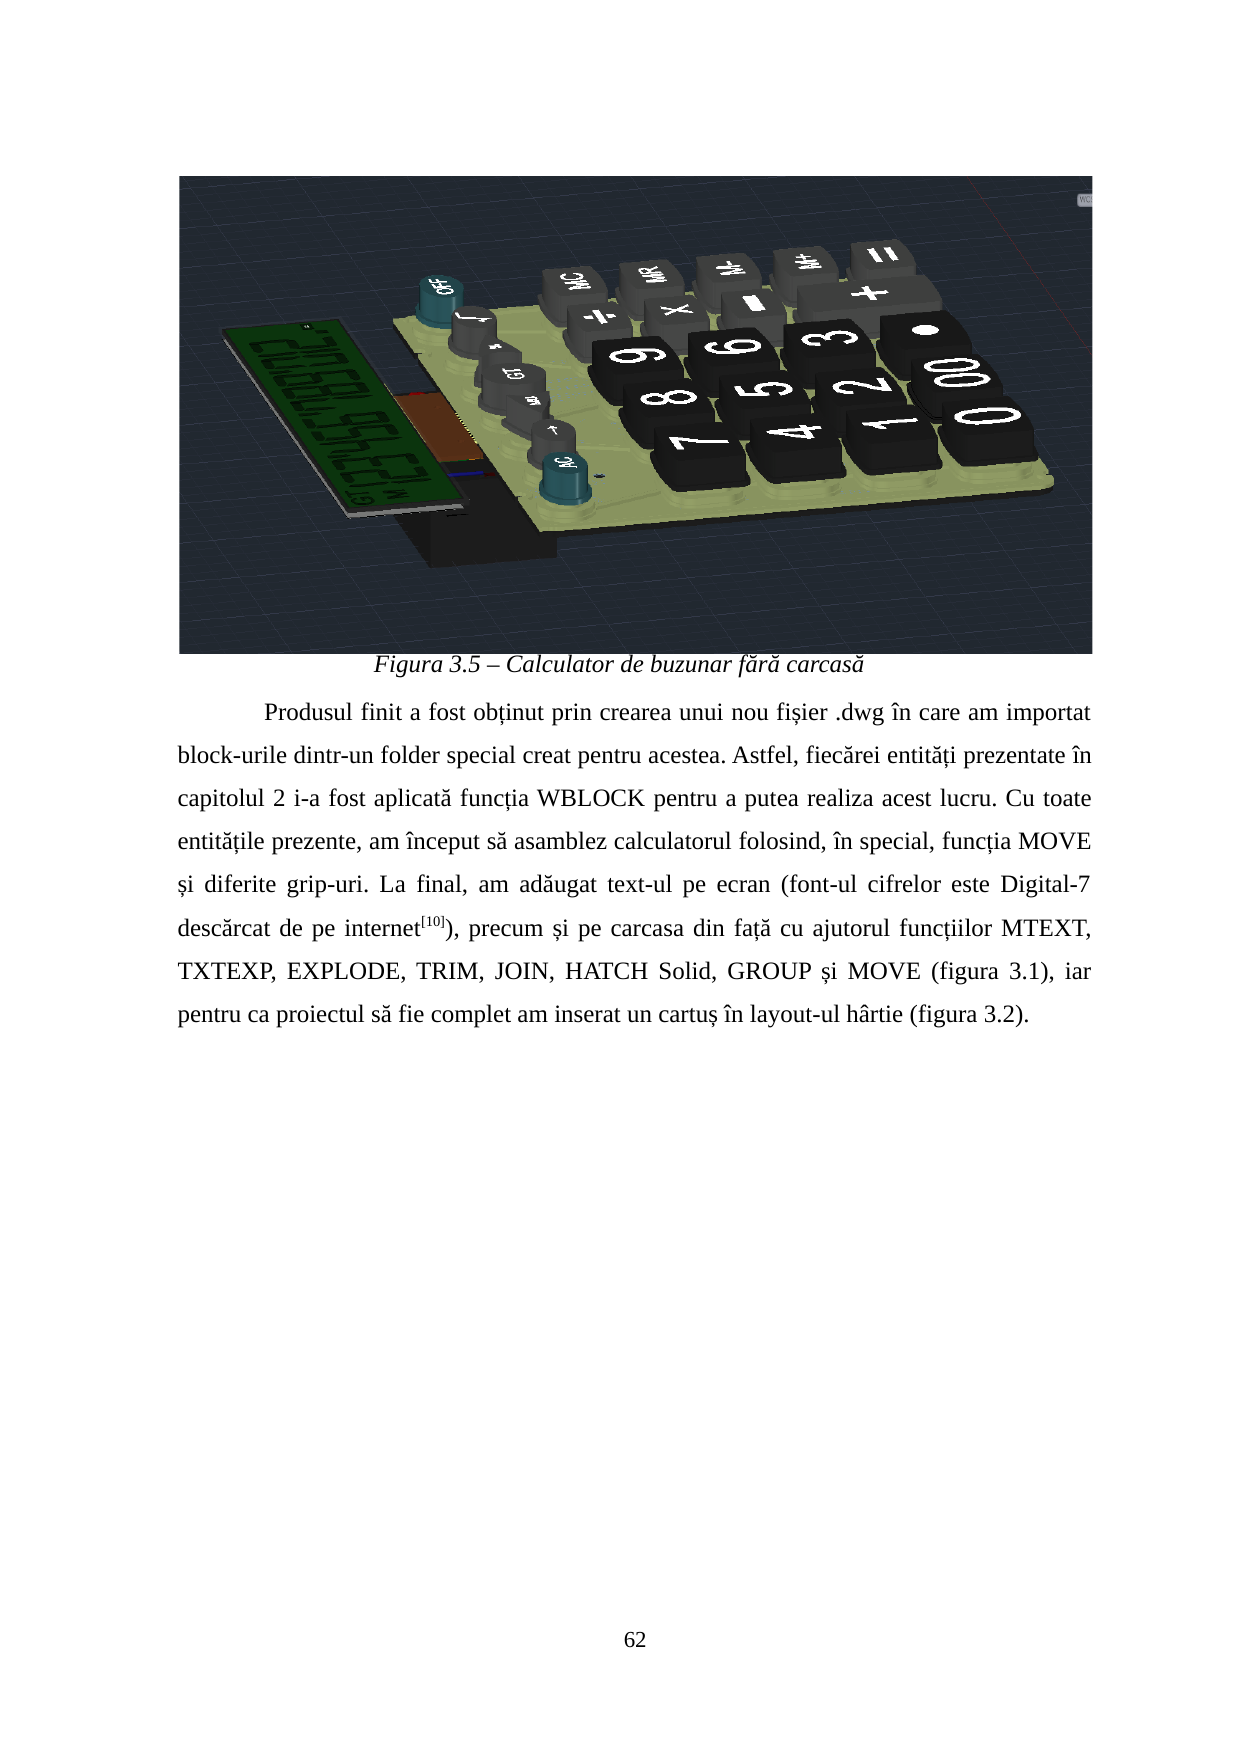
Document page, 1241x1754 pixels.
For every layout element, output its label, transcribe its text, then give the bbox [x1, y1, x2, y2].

text Produsul finit a fost obținut prin crearea unui nou fișier .dwg în care am importat block-urile dintr-un folder special creat pentru acestea. Astfel, fiecărei entități prezentate în capitolul 2 i-a fost aplicată funcția WBLOCK pentru a putea realiza acest lucru. Cu toate entitățile prezente, am început să asamblez calculatorul folosind, în special, funcția MOVE și diferite grip-uri. La final, am adăugat text-ul pe ecran (font-ul cifrelor este Digital-7 descărcat de pe internet[10]), precum și pe carcasa din față cu ajutorul funcțiilor MTEXT, TXTEXP, EXPLODE, TRIM, JOIN, HATCH Solid, GROUP și MOVE (figura 3.1), iar pentru ca proiectul să fie complet am inserat un cartuș în layout-ul hârtie (figura 3.2). [177, 697, 1092, 1028]
picture [179, 176, 1093, 654]
